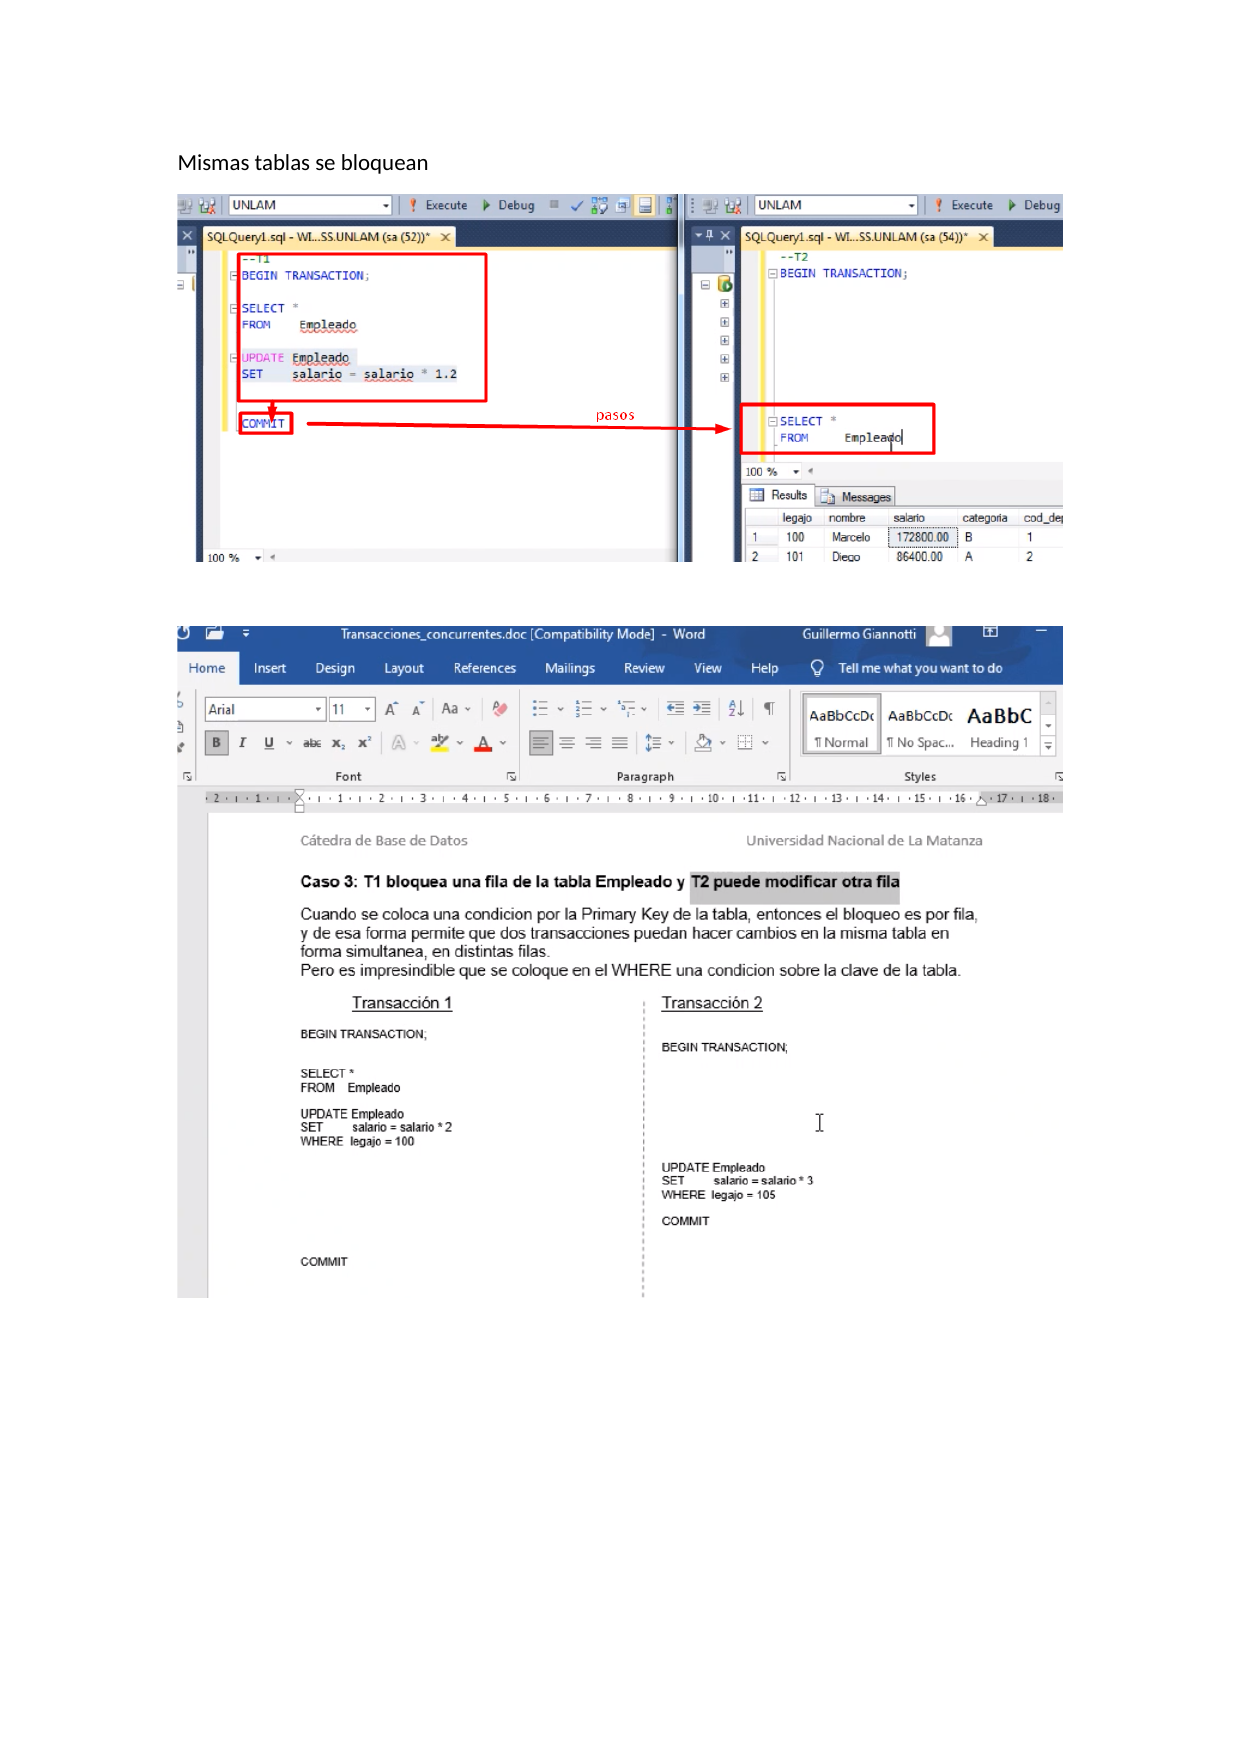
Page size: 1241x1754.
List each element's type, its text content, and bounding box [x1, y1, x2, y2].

text Mismas tablas se bloquean [177, 148, 1063, 176]
picture [177, 626, 1063, 1298]
picture [177, 194, 1063, 562]
